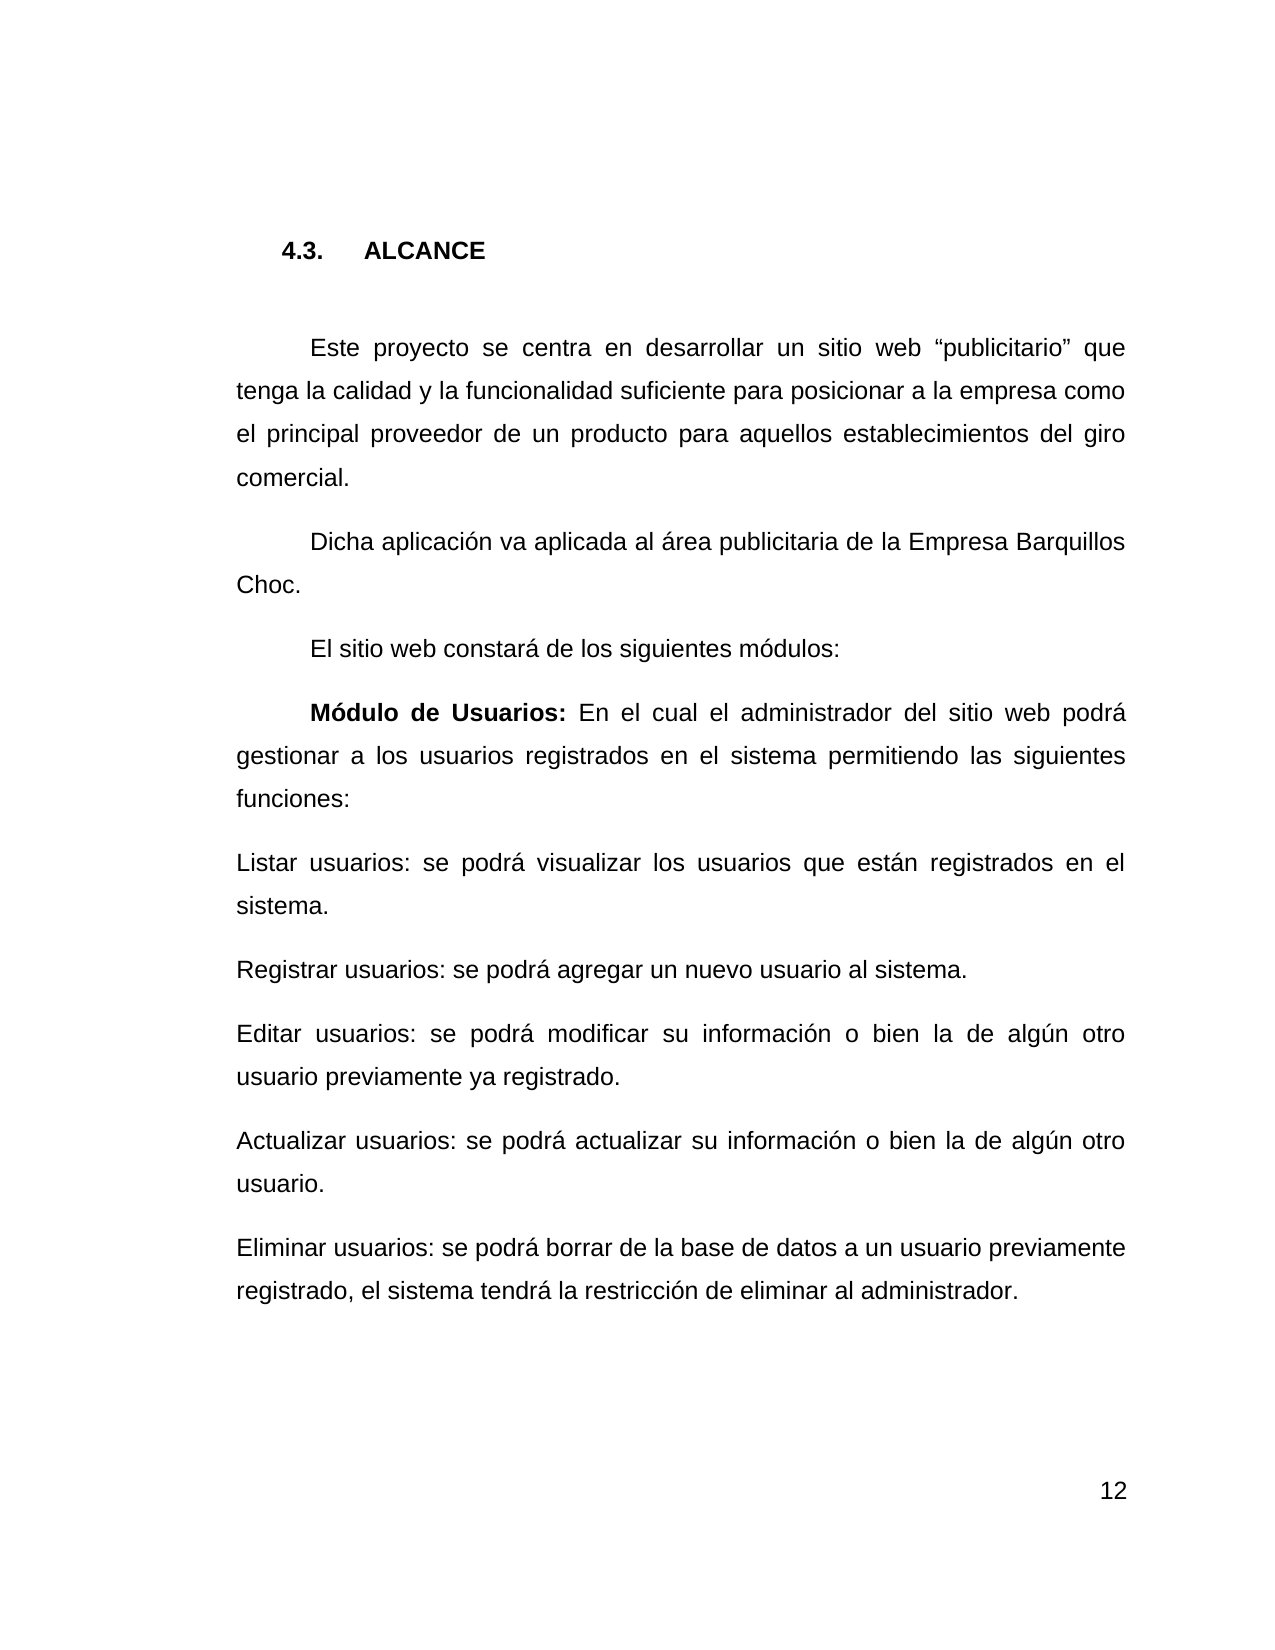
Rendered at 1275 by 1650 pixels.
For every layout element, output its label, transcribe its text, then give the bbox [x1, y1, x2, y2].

text Listar usuarios: se podrá visualizar los usuarios que están registrados en el sistema. [236, 848, 1127, 920]
text Registrar usuarios: se podrá agregar un nuevo usuario al sistema. [236, 955, 1127, 984]
text Actualizar usuarios: se podrá actualizar su información o bien la de algún otro usuario. [236, 1126, 1127, 1198]
text Módulo de Usuarios: En el cual el administrador del sitio web podrá gestionar a los usuarios registrados en el sistema permitiendo las siguientes funciones: [236, 698, 1127, 813]
text El sitio web constará de los siguientes módulos: [236, 634, 1127, 662]
text Editar usuarios: se podrá modificar su información o bien la de algún otro usuario previamente ya registrado. [236, 1019, 1127, 1091]
text Este proyecto se centra en desarrollar un sitio web “publicitario” que tenga la calidad y la funcionalidad suficiente para posicionar a la empresa como el principal proveedor de un producto para aquellos establecimientos del giro comercial. [236, 333, 1127, 491]
text Dicha aplicación va aplicada al área publicitaria de la Empresa Barquillos Choc. [236, 527, 1127, 598]
text Eliminar usuarios: se podrá borrar de la base de datos a un usuario previamente registrado, el sistema tendrá la restricción de eliminar al administrador. [236, 1233, 1127, 1305]
subtitle ALCANCE [282, 236, 1127, 265]
